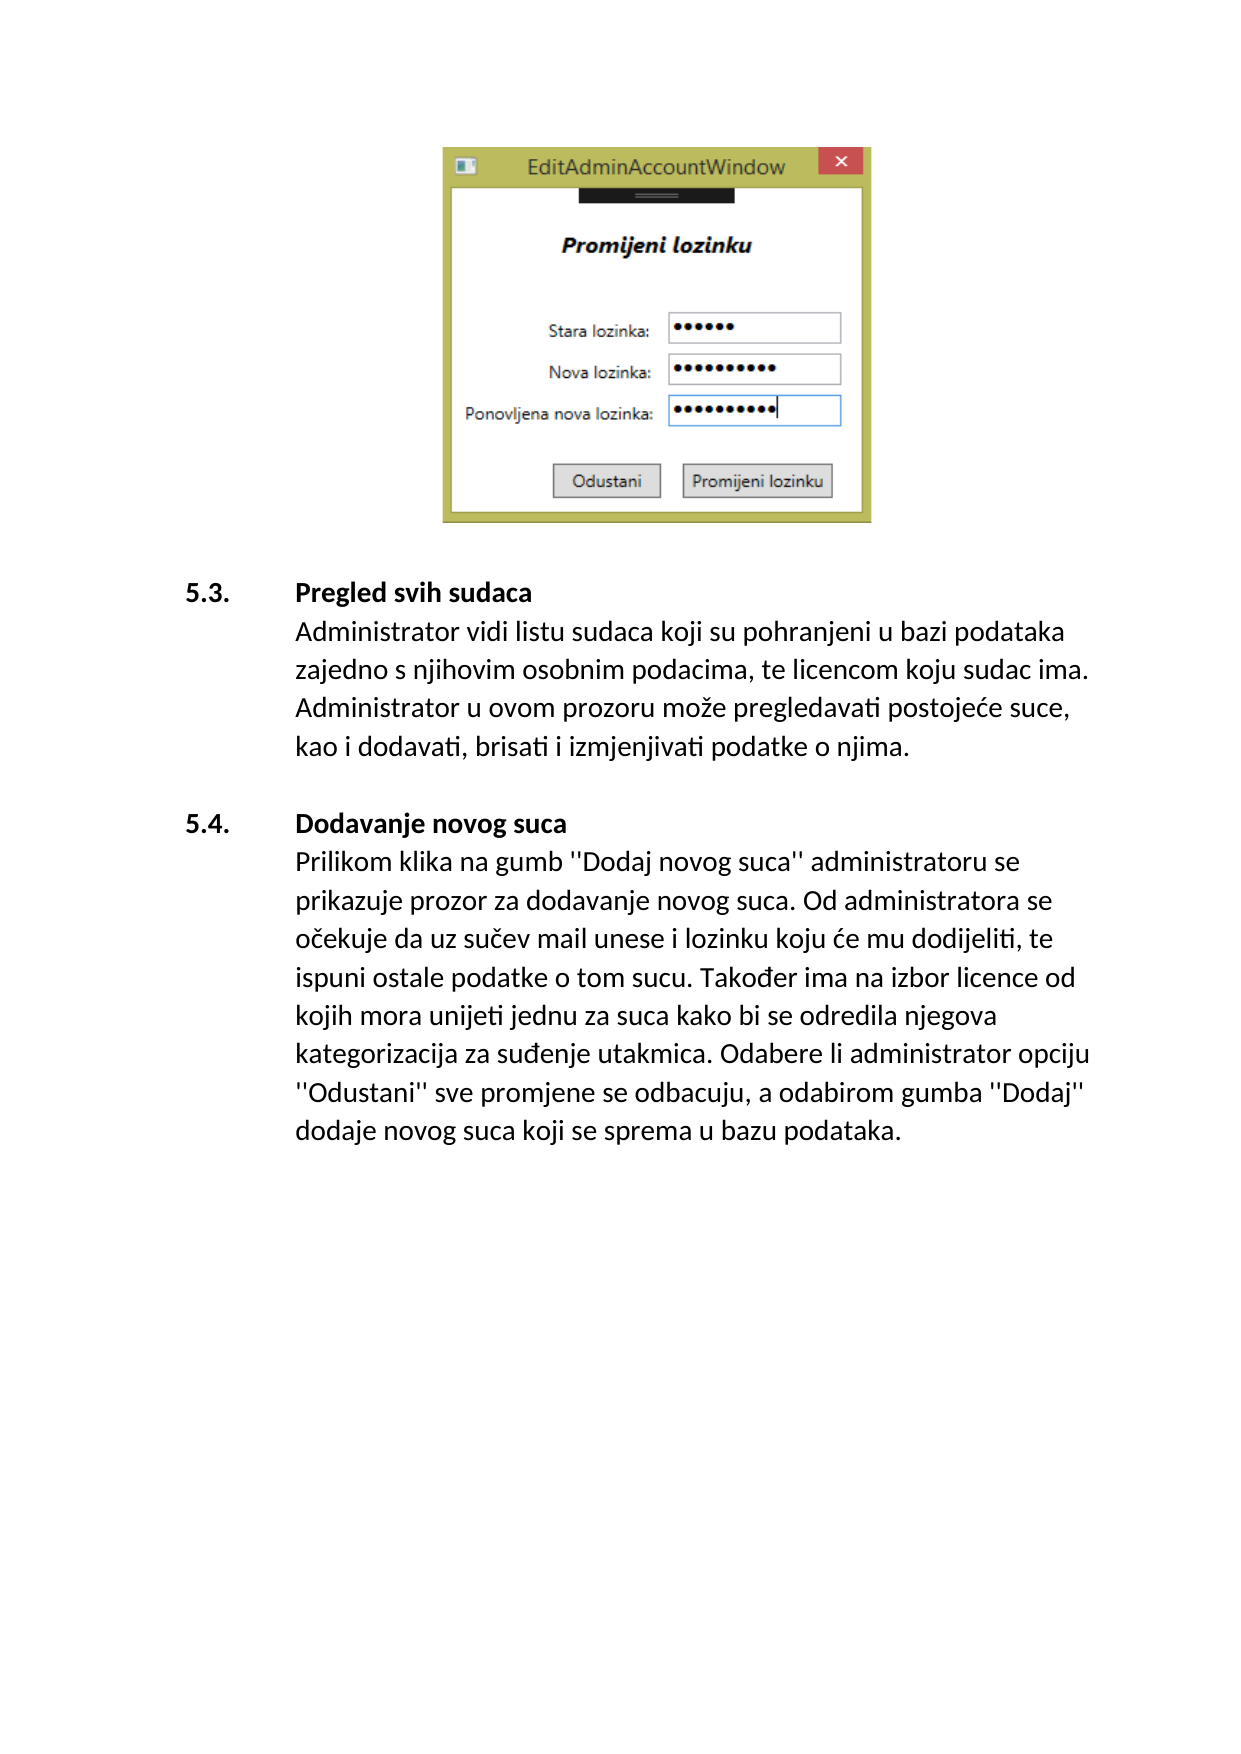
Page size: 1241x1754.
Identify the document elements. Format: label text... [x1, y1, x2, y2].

list Dodavanje novog suca [185, 805, 1093, 841]
picture [442, 147, 872, 523]
list Pregled svih sudaca [185, 574, 1093, 610]
list Prilikom klika na gumb ''Dodaj novog suca'' administratoru se prikazuje prozor za dodavanje novog suca. Od administratora se očekuje da uz sučev mail unese i lozinku koju će mu dodijeliti, te ispuni ostale podatke o tom sucu. Također ima na izbor licence od kojih mora unijeti jednu za suca kako bi se odredila njegova kategorizacija za suđenje utakmica. Odabere li administrator opciju ''Odustani'' sve promjene se odbacuju, a odabirom gumba ''Dodaj'' dodaje novog suca koji se sprema u bazu podataka. [295, 843, 1093, 1148]
list Administrator vidi listu sudaca koji su pohranjeni u bazi podataka zajedno s njihovim osobnim podacima, te licencom koju sudac ima. Administrator u ovom prozoru može pregledavati postojeće suce, kao i dodavati, brisati i izmjenjivati podatke o njima. [295, 613, 1093, 764]
